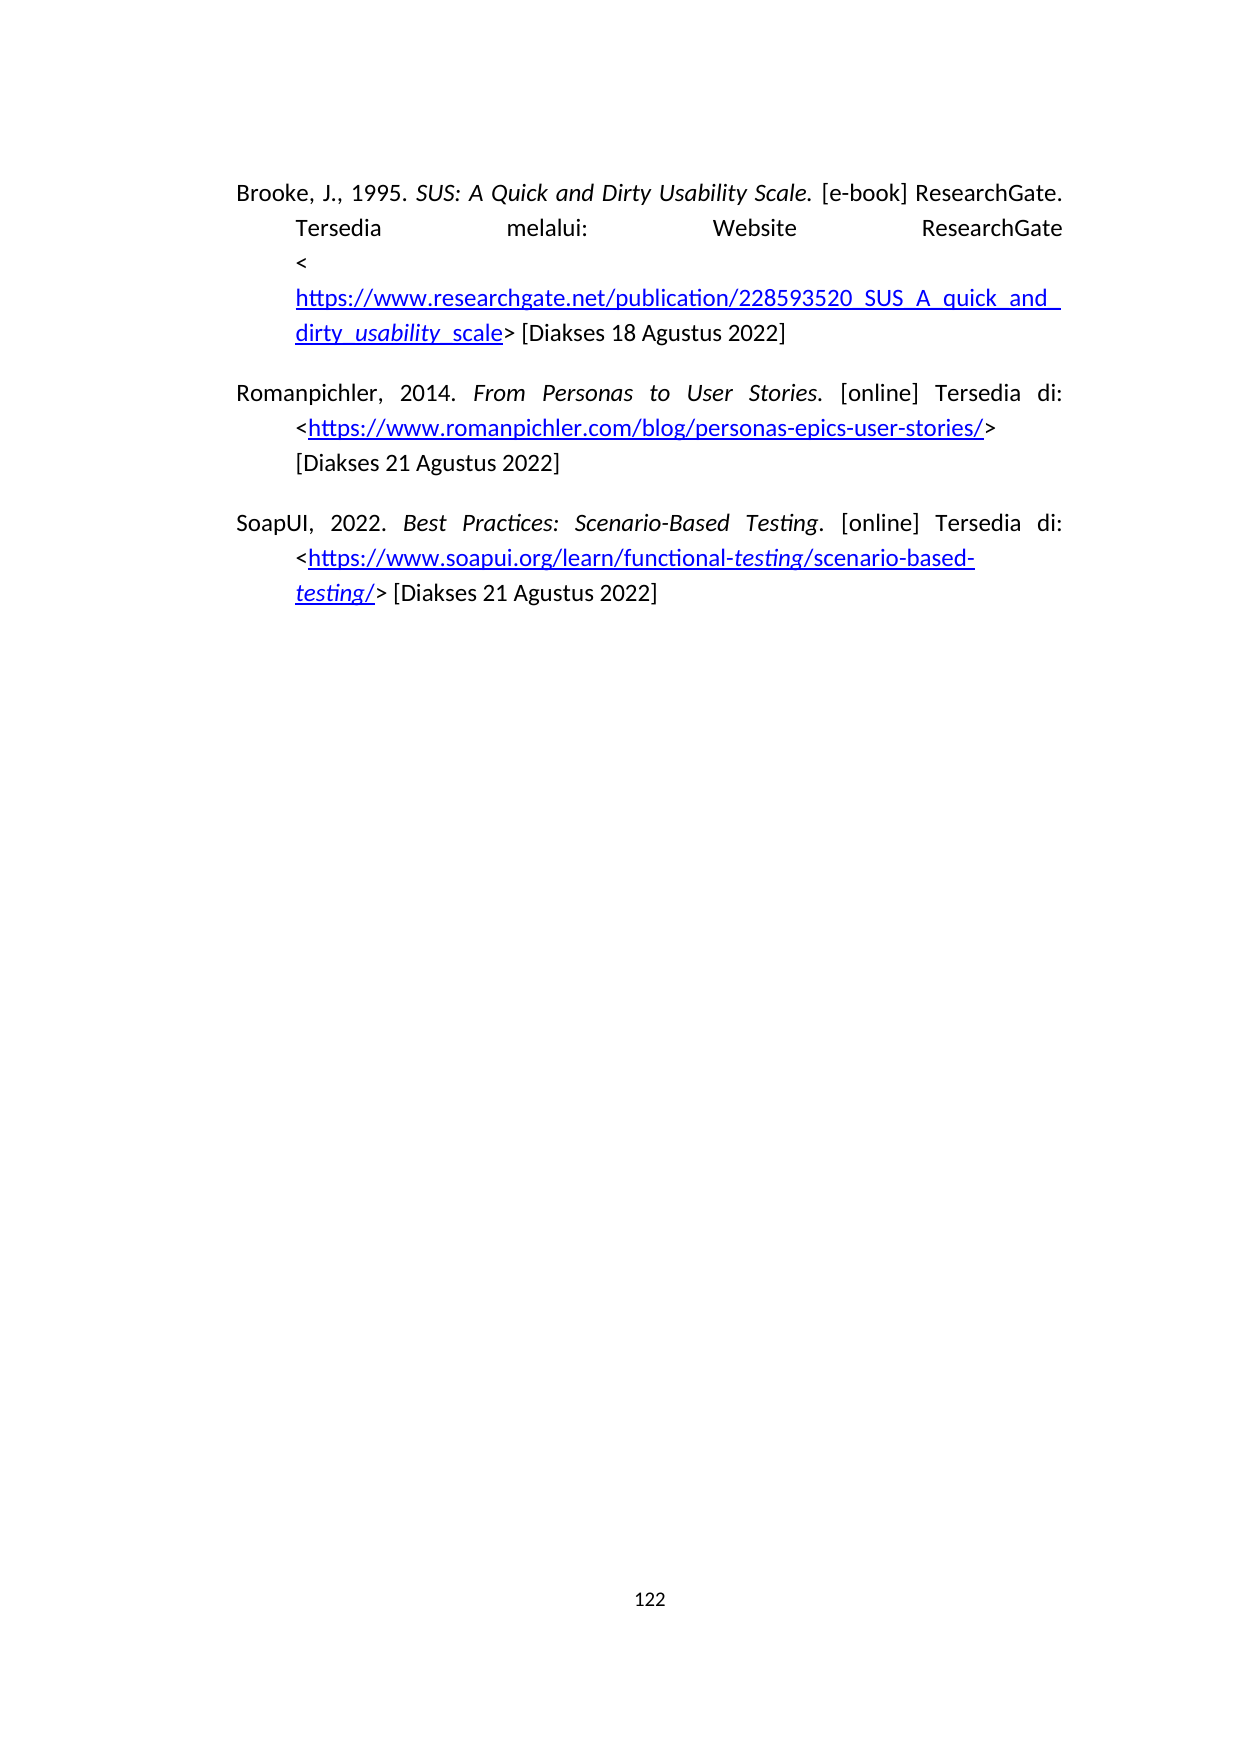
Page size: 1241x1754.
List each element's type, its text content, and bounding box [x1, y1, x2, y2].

text Brooke, J., 1995. SUS: A Quick and Dirty Usability Scale. [e-book] ResearchGate. Tersedia melalui: Website ResearchGate <https://www.researchgate.net/publication/228593520_SUS_A_quick_and_dirty_usability_scale> [Diakses 18 Agustus 2022] [236, 177, 1063, 348]
text Romanpichler, 2014. From Personas to User Stories. [online] Tersedia di: <https://www.romanpichler.com/blog/personas-epics-user-stories/> [Diakses 21 Agustus 2022] [236, 377, 1063, 478]
text SoapUI, 2022. Best Practices: Scenario-Based Testing. [online] Tersedia di: <https://www.soapui.org/learn/functional-testing/scenario-based-testing/> [Diakses 21 Agustus 2022] [236, 507, 1063, 608]
